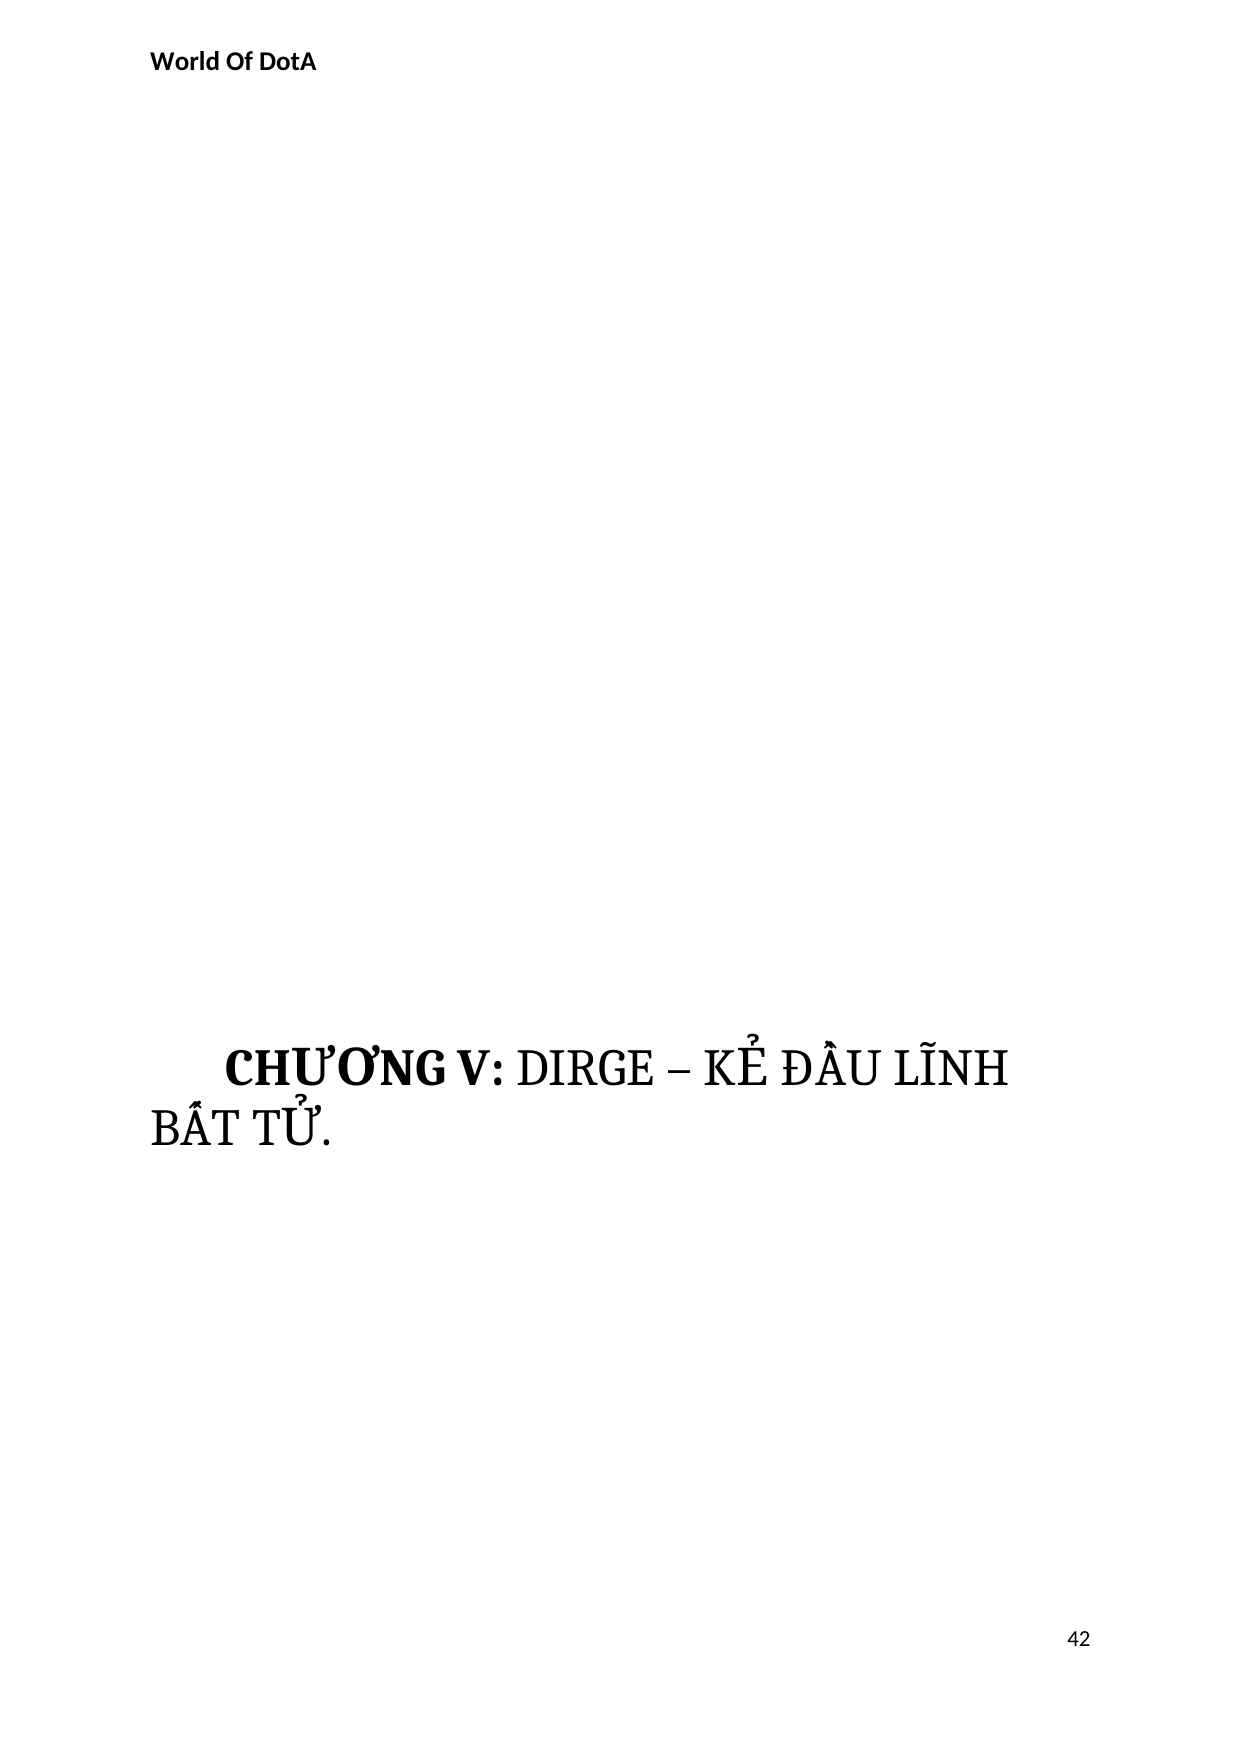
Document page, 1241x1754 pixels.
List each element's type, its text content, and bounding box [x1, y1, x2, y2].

subtitle CHƯƠNG V: DIRGE – KẺ ĐẦU LĨNH BẤT TỬ. [150, 1038, 1090, 1158]
